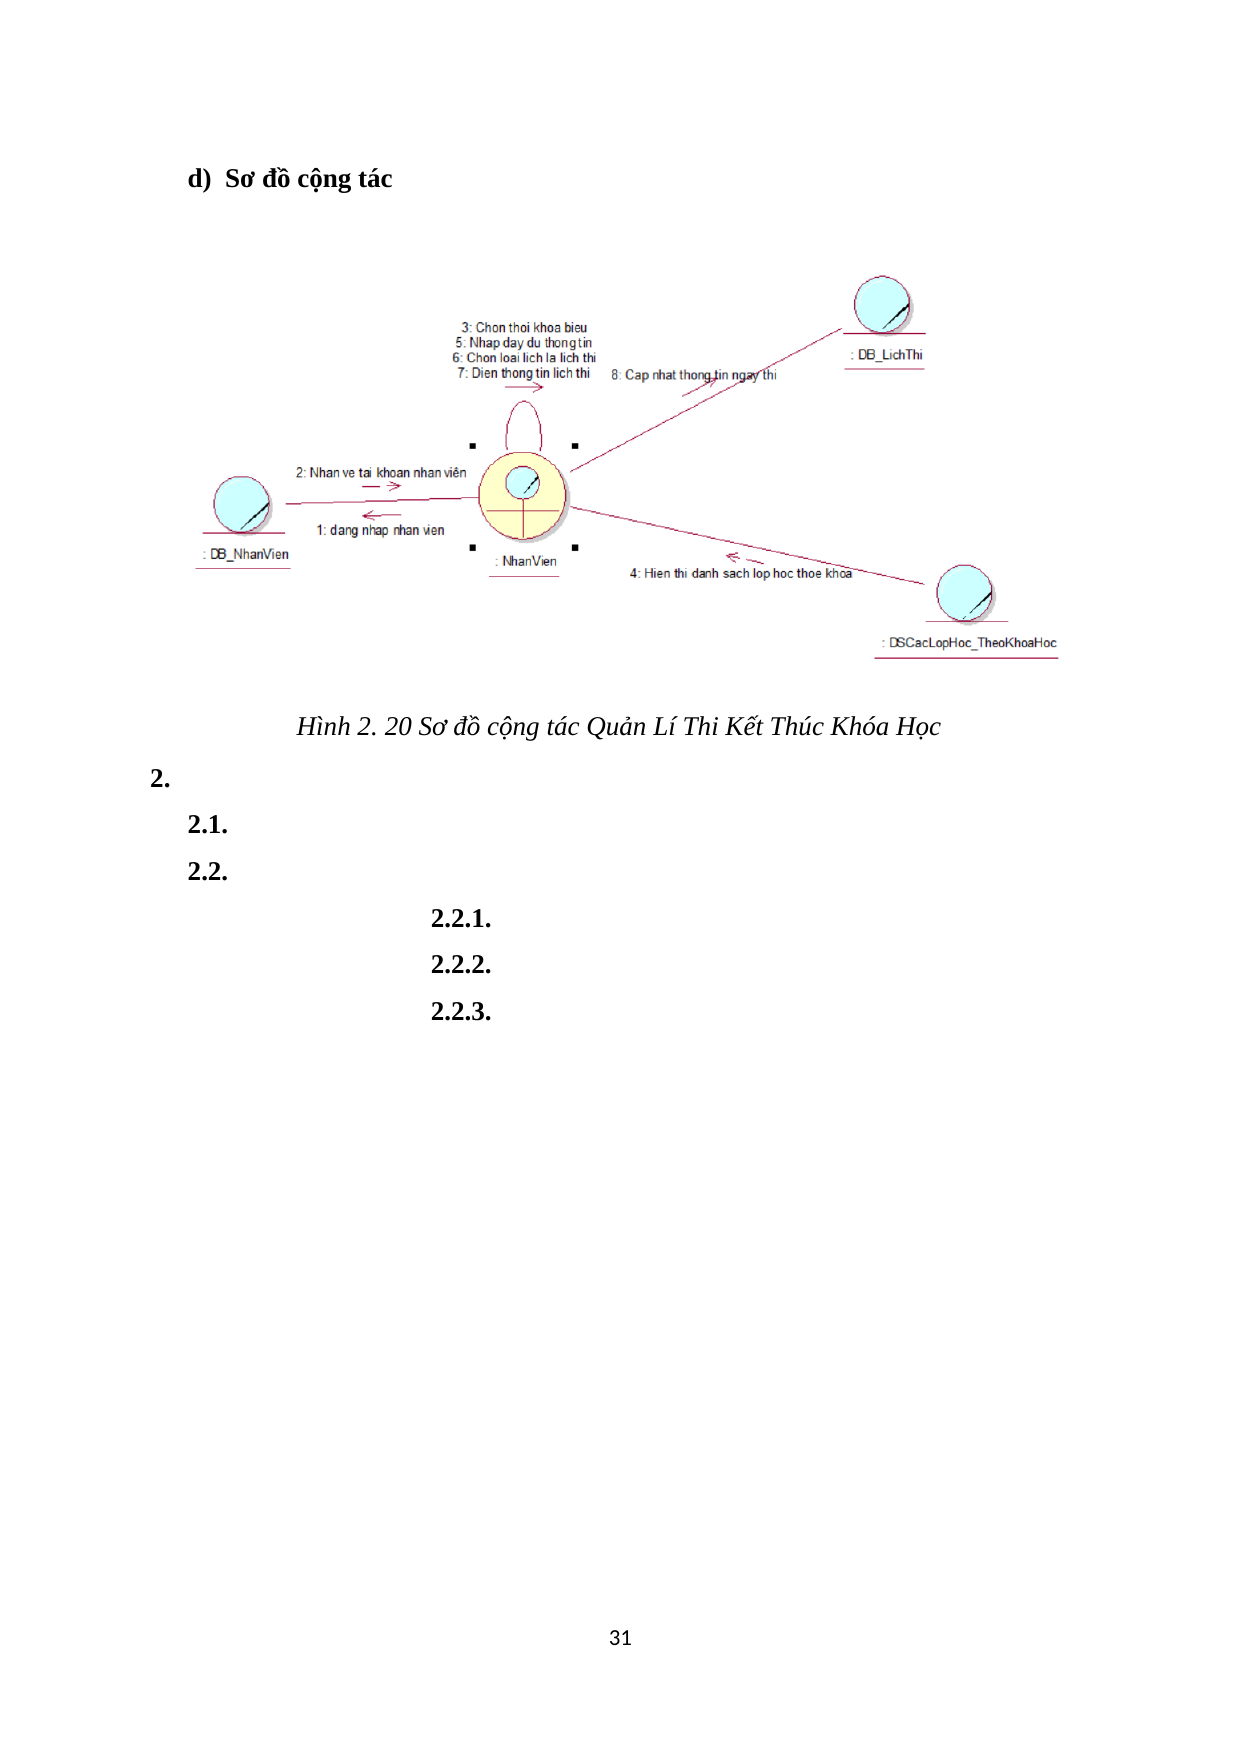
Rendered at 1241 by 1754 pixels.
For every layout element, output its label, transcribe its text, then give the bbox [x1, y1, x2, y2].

picture [150, 221, 1091, 684]
text Sơ đồ cộng tác [187, 162, 1090, 194]
